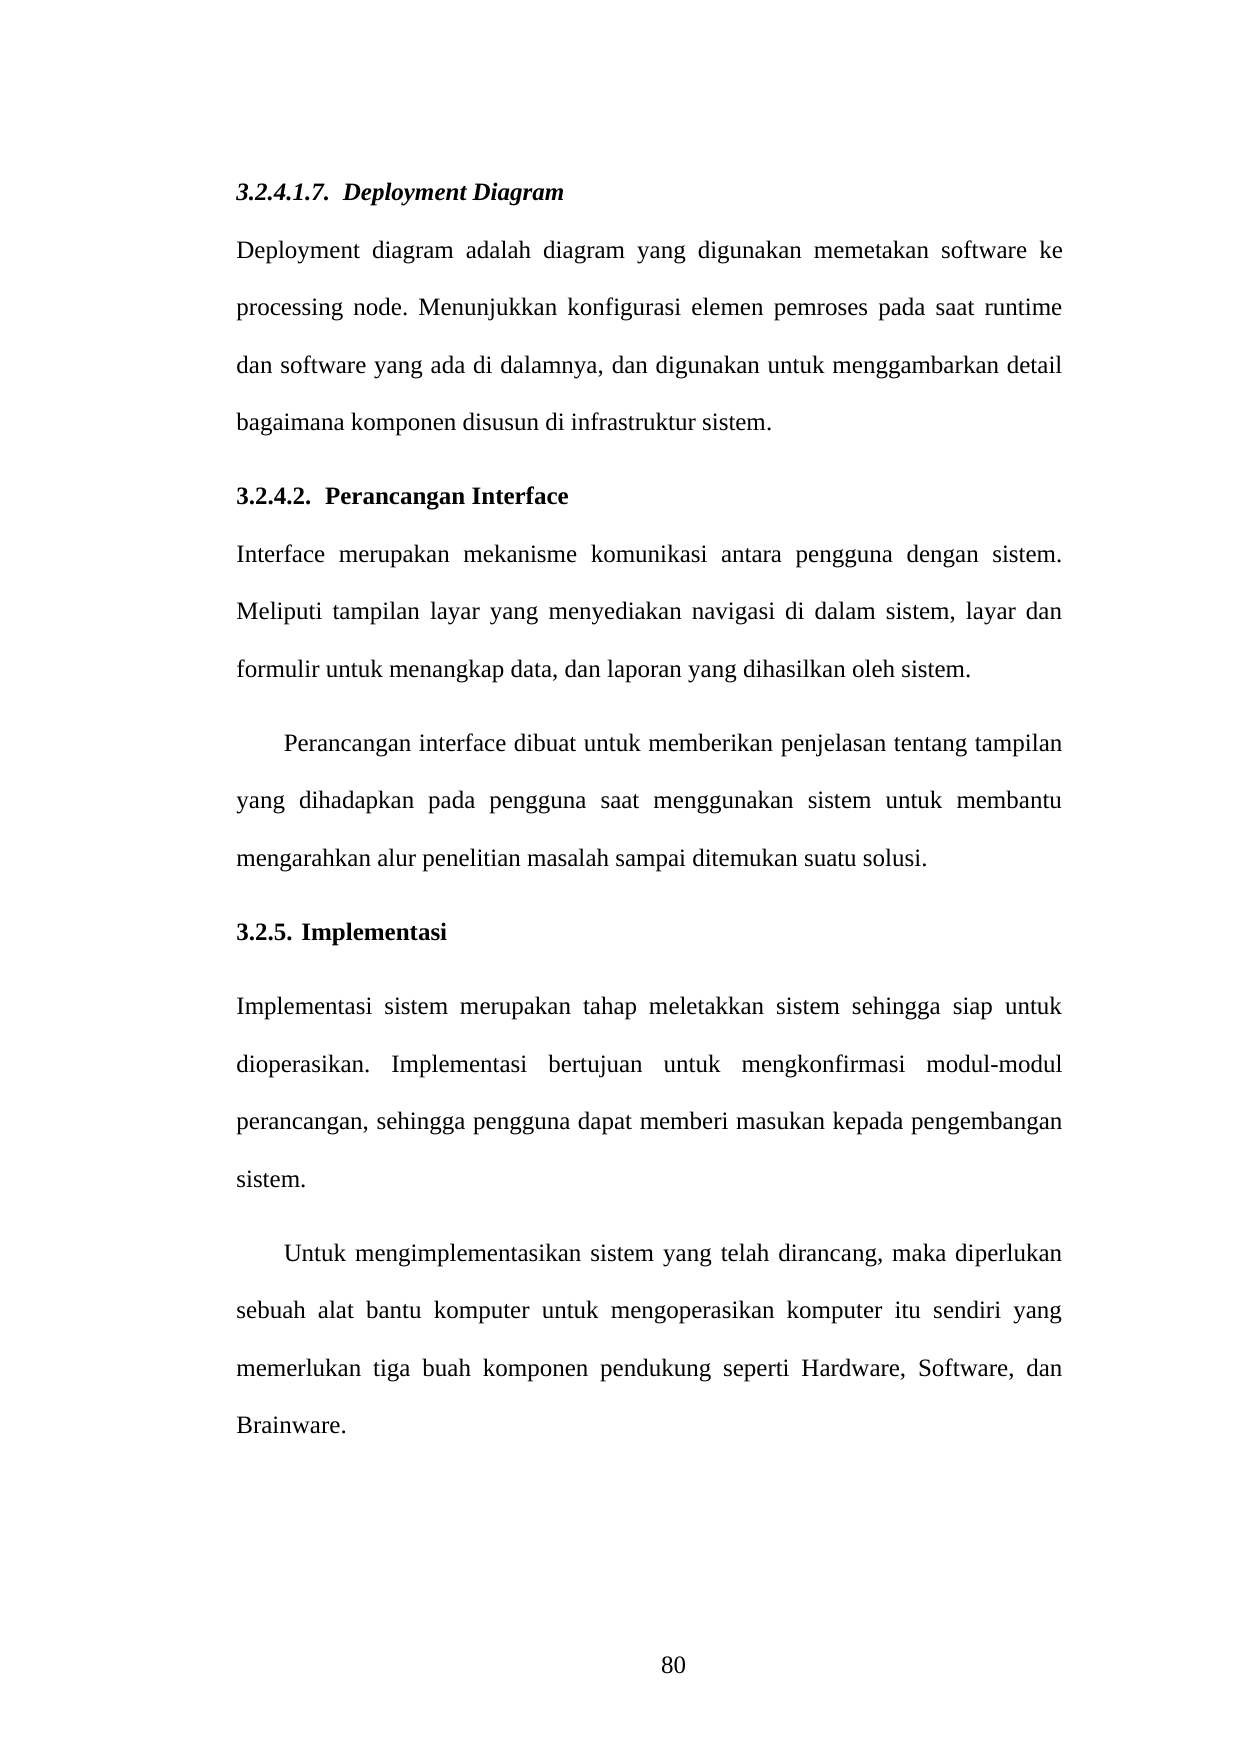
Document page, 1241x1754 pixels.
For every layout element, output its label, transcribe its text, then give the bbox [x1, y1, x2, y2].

text Deployment diagram adalah diagram yang digunakan memetakan software ke processing node. Menunjukkan konfigurasi elemen pemroses pada saat runtime dan software yang ada di dalamnya, dan digunakan untuk menggambarkan detail bagaimana komponen disusun di infrastruktur sistem. [236, 235, 1063, 436]
text Untuk mengimplementasikan sistem yang telah dirancang, maka diperlukan sebuah alat bantu komputer untuk mengoperasikan komputer itu sendiri yang memerlukan tiga buah komponen pendukung seperti Hardware, Software, dan Brainware. [236, 1238, 1063, 1439]
subtitle Perancangan Interface [236, 481, 1063, 510]
subtitle Deployment Diagram [236, 177, 1063, 206]
subtitle Implementasi [236, 917, 1063, 946]
text Perancangan interface dibuat untuk memberikan penjelasan tentang tampilan yang dihadapkan pada pengguna saat menggunakan sistem untuk membantu mengarahkan alur penelitian masalah sampai ditemukan suatu solusi. [236, 728, 1063, 872]
text Implementasi sistem merupakan tahap meletakkan sistem sehingga siap untuk dioperasikan. Implementasi bertujuan untuk mengkonfirmasi modul-modul perancangan, sehingga pengguna dapat memberi masukan kepada pengembangan sistem. [236, 991, 1063, 1193]
text Interface merupakan mekanisme komunikasi antara pengguna dengan sistem. Meliputi tampilan layar yang menyediakan navigasi di dalam sistem, layar dan formulir untuk menangkap data, dan laporan yang dihasilkan oleh sistem. [236, 539, 1063, 683]
